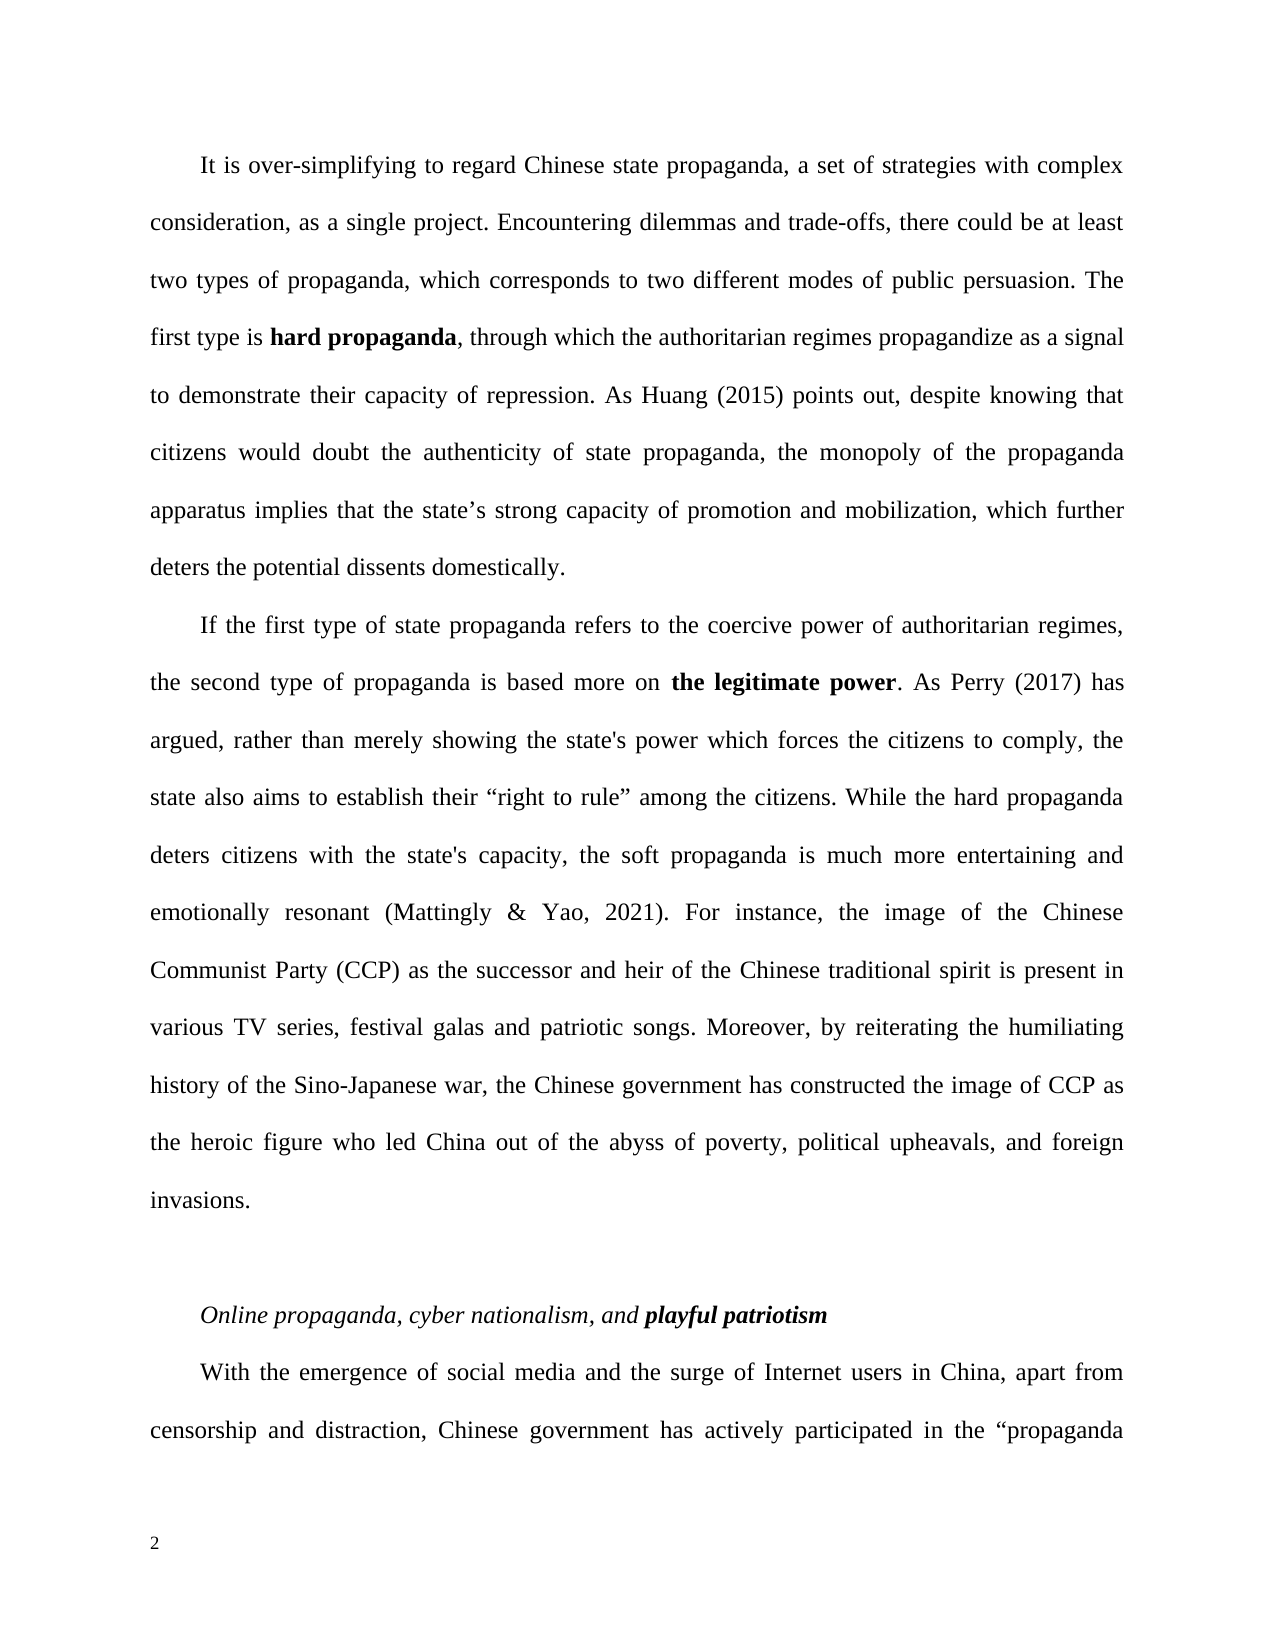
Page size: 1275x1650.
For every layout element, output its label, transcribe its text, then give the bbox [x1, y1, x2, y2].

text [150, 1357, 1125, 1444]
text If the first type of state propaganda refers to the coercive power of authoritarian regimes, the second type of propaganda is based more on the legitimate power. As Perry (2017) has argued, rather than merely showing the state's power which forces the citizens to comply, the state also aims to establish their “right to rule” among the citizens. While the hard propaganda deters citizens with the state's capacity, the soft propaganda is much more entertaining and emotionally resonant (Mattingly & Yao, 2021). For instance, the image of the Chinese Communist Party (CCP) as the successor and heir of the Chinese traditional spirit is present in various TV series, festival galas and patriotic songs. Moreover, by reiterating the humiliating history of the Sino-Japanese war, the Chinese government has constructed the image of CCP as the heroic figure who led China out of the abyss of poverty, political upheavals, and foreign invasions. [150, 610, 1125, 1214]
text Online propaganda, cyber nationalism, and playful patriotism [150, 1300, 1125, 1329]
text It is over-simplifying to regard Chinese state propaganda, a set of strategies with complex consideration, as a single project. Encountering dilemmas and trade-offs, there could be at least two types of propaganda, which corresponds to two different modes of public persuasion. The first type is hard propaganda, through which the authoritarian regimes propagandize as a signal to demonstrate their capacity of repression. As Huang (2015) points out, despite knowing that citizens would doubt the authenticity of state propaganda, the monopoly of the propaganda apparatus implies that the state’s strong capacity of promotion and mobilization, which further deters the potential dissents domestically. [150, 150, 1125, 581]
